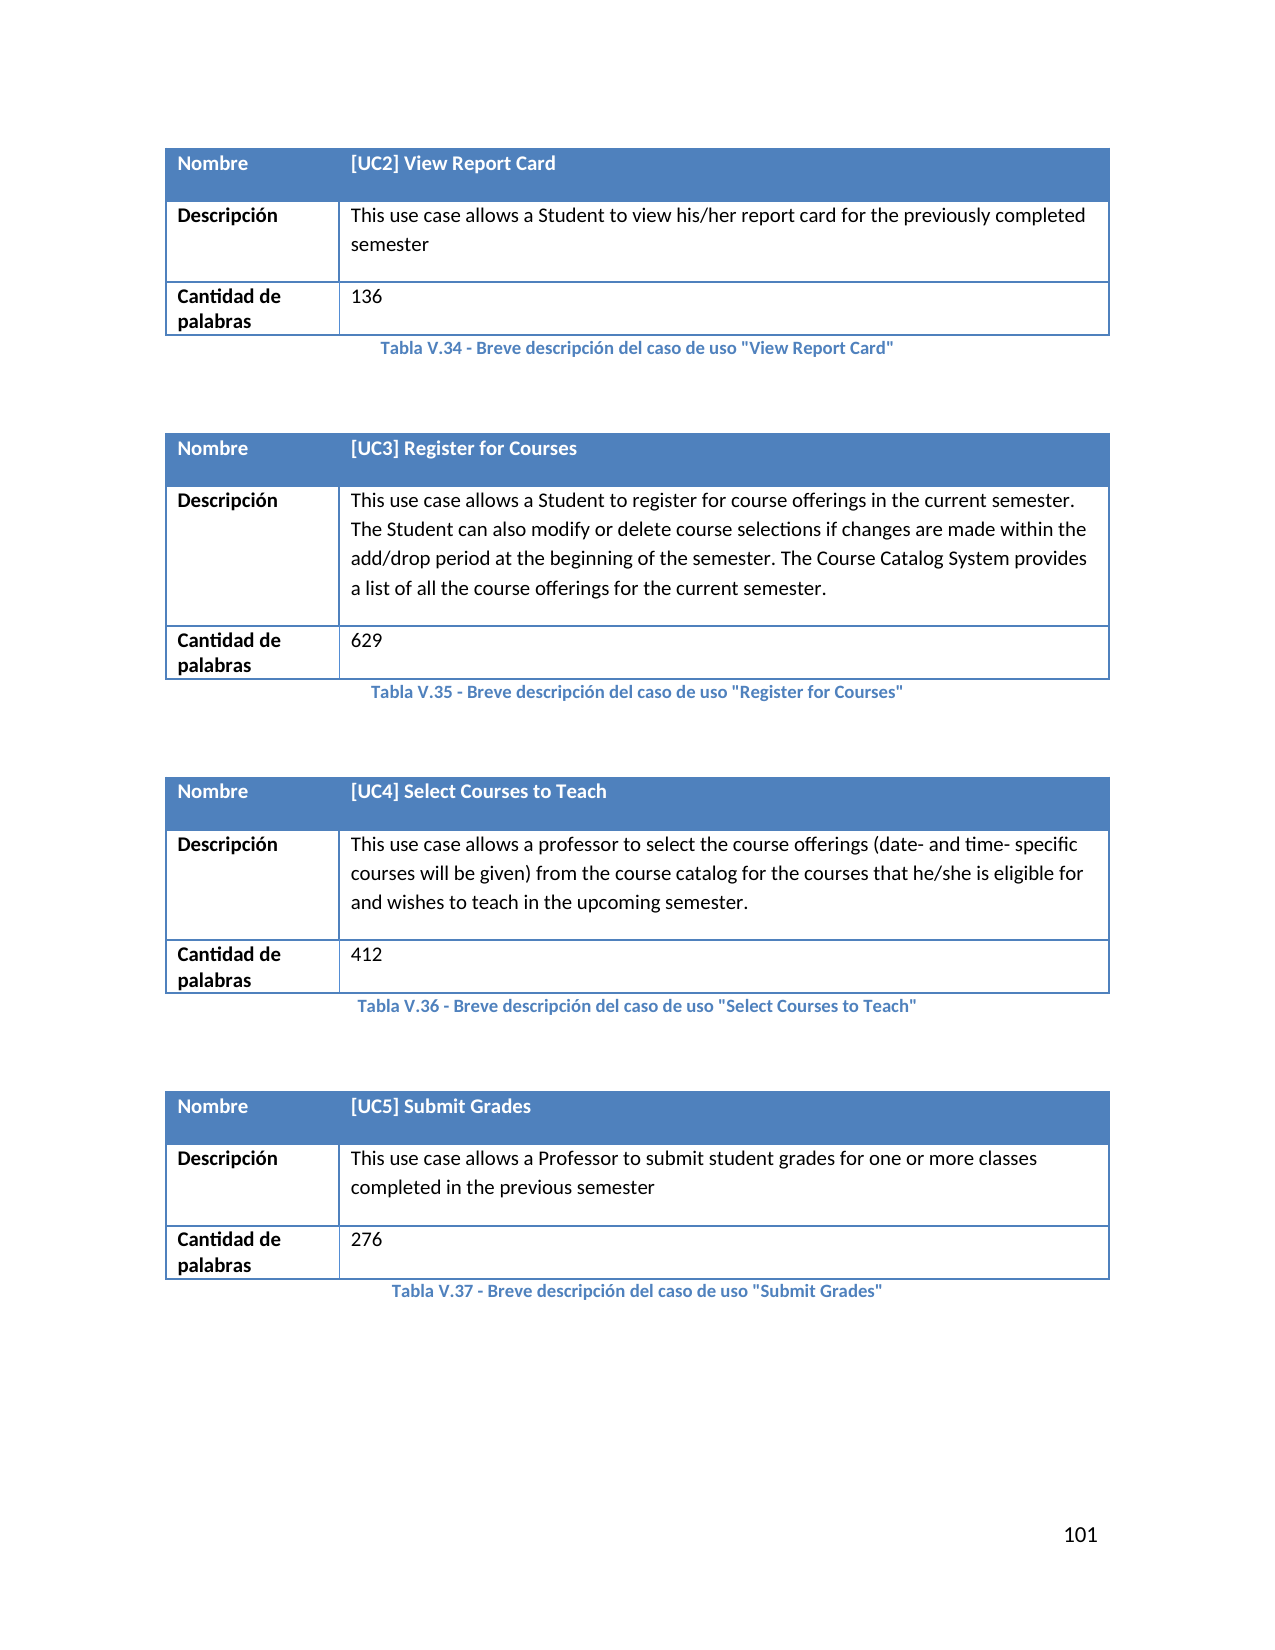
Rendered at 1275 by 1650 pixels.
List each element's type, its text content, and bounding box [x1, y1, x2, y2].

table_cell Descripción [167, 1145, 338, 1224]
table_header [UC4] Select Courses to Teach [340, 779, 1108, 829]
table_cell Cantidad de palabras [167, 627, 339, 678]
table_header [UC2] View Report Card [340, 150, 1108, 200]
table_cell Descripción [167, 831, 338, 939]
table_header Nombre [167, 1093, 338, 1143]
table_cell 136 [340, 283, 1108, 334]
table_cell Descripción [167, 487, 338, 625]
table_cell Cantidad de palabras [167, 1227, 339, 1277]
table_cell Cantidad de palabras [167, 941, 339, 992]
table_cell 412 [340, 941, 1108, 992]
table_cell This use case allows a Student to register for course offerings in the current semester. The Student can also modify or delete course selections if changes are made within the add/drop period at the beginning of the semester. The Course Catalog System provides a list of all the course offerings for the current semester. [340, 487, 1108, 625]
table_header [UC5] Submit Grades [340, 1093, 1108, 1143]
table_cell This use case allows a Professor to submit student grades for one or more classes completed in the previous semester [340, 1145, 1108, 1224]
table_header Nombre [167, 150, 338, 200]
table_cell This use case allows a Student to view his/her report card for the previously completed semester [340, 202, 1108, 281]
table_cell 276 [340, 1227, 1108, 1277]
table_cell This use case allows a professor to select the course offerings (date- and time- specific courses will be given) from the course catalog for the courses that he/she is eligible for and wishes to teach in the upcoming semester. [340, 831, 1108, 939]
table_header Nombre [167, 435, 338, 485]
table_cell Descripción [167, 202, 338, 281]
table_cell 629 [340, 627, 1108, 678]
table_cell Cantidad de palabras [167, 283, 339, 334]
table_header Nombre [167, 779, 338, 829]
table_header [UC3] Register for Courses [340, 435, 1108, 485]
